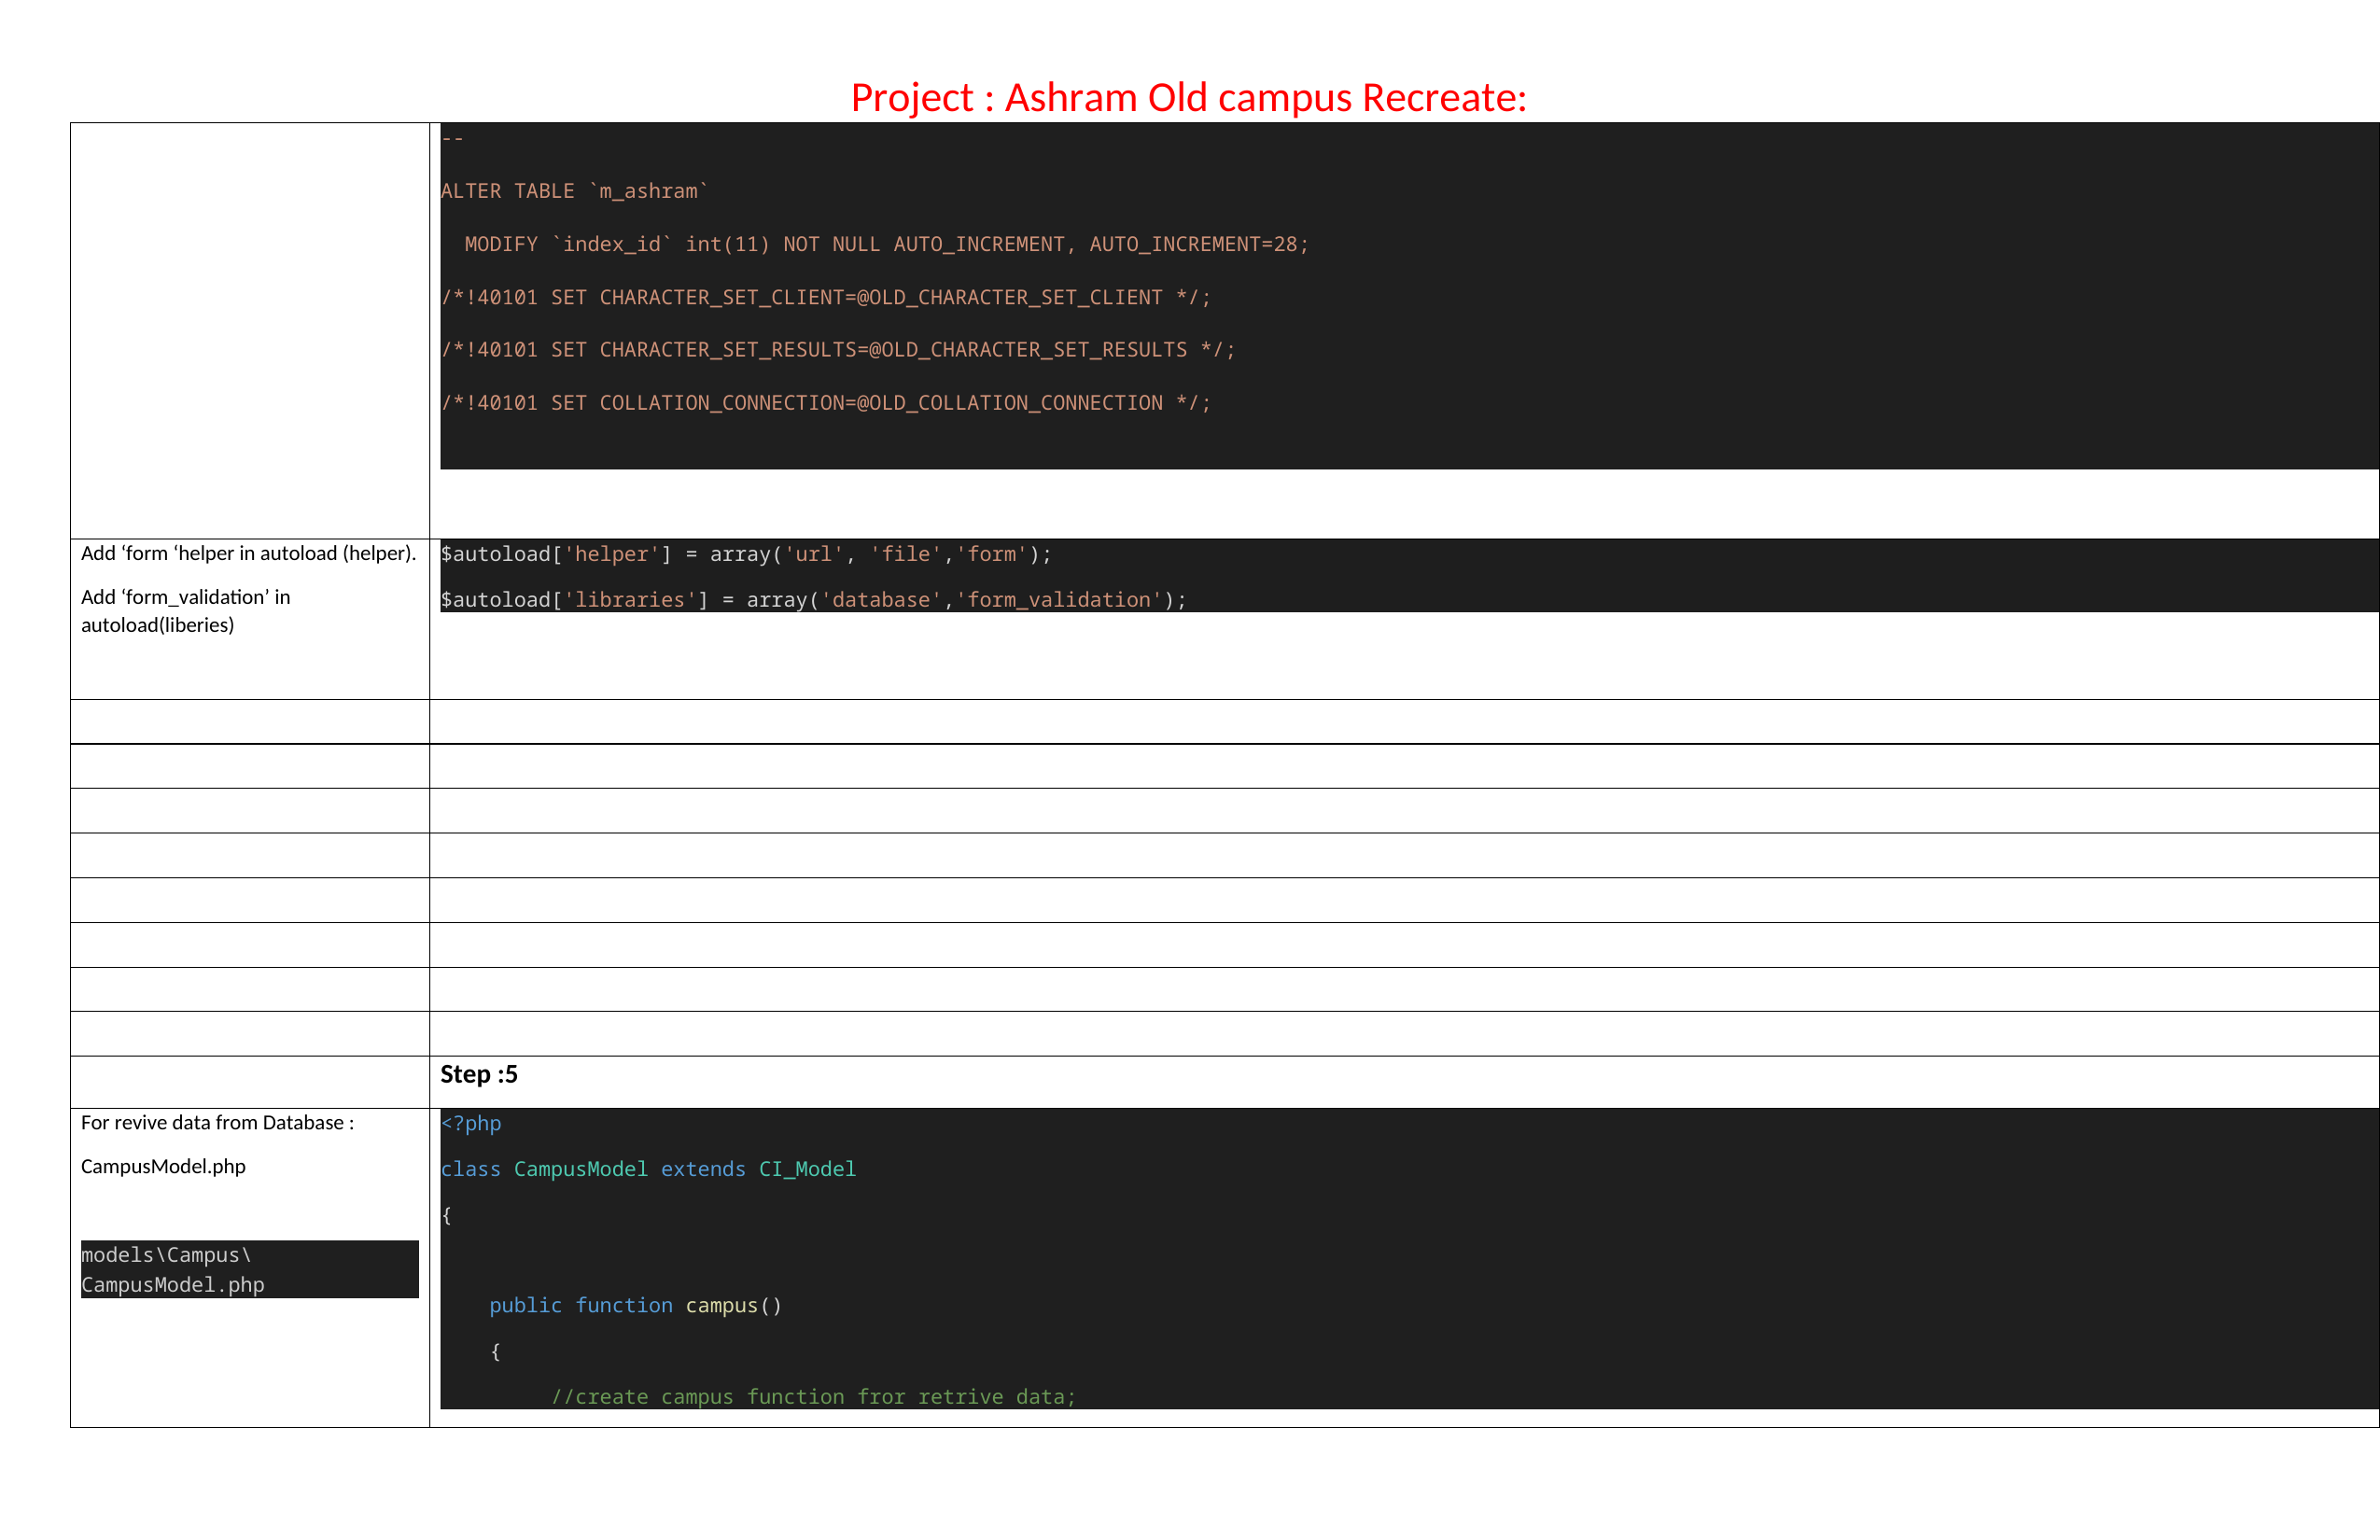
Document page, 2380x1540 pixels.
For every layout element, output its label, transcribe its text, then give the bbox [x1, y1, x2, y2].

table_cell [430, 833, 2379, 877]
table_cell [71, 1057, 429, 1108]
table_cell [430, 1109, 2379, 1427]
table_cell [430, 968, 2379, 1011]
table_cell $autoload['helper'] = array('url', 'file','form'); $autoload['libraries'] = array('database','form_validation'); [430, 539, 2379, 699]
table_cell [71, 878, 429, 922]
table_cell [71, 1012, 429, 1056]
table_cell [430, 878, 2379, 922]
table_cell [71, 923, 429, 967]
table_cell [430, 123, 2379, 539]
table_cell [430, 745, 2379, 788]
table_cell [71, 700, 429, 743]
table_cell [71, 745, 429, 788]
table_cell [71, 123, 429, 539]
table_cell [430, 923, 2379, 967]
table_cell Add ‘form ‘helper in autoload (helper). Add ‘form_validation’ in autoload(liberies) [71, 539, 429, 699]
table_cell Step :5 [430, 1057, 2379, 1108]
table_cell [71, 968, 429, 1011]
table_cell [430, 700, 2379, 743]
table_cell [71, 833, 429, 877]
table_cell [71, 789, 429, 833]
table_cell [71, 1109, 429, 1427]
table_cell [430, 789, 2379, 833]
table_cell [430, 1012, 2379, 1056]
